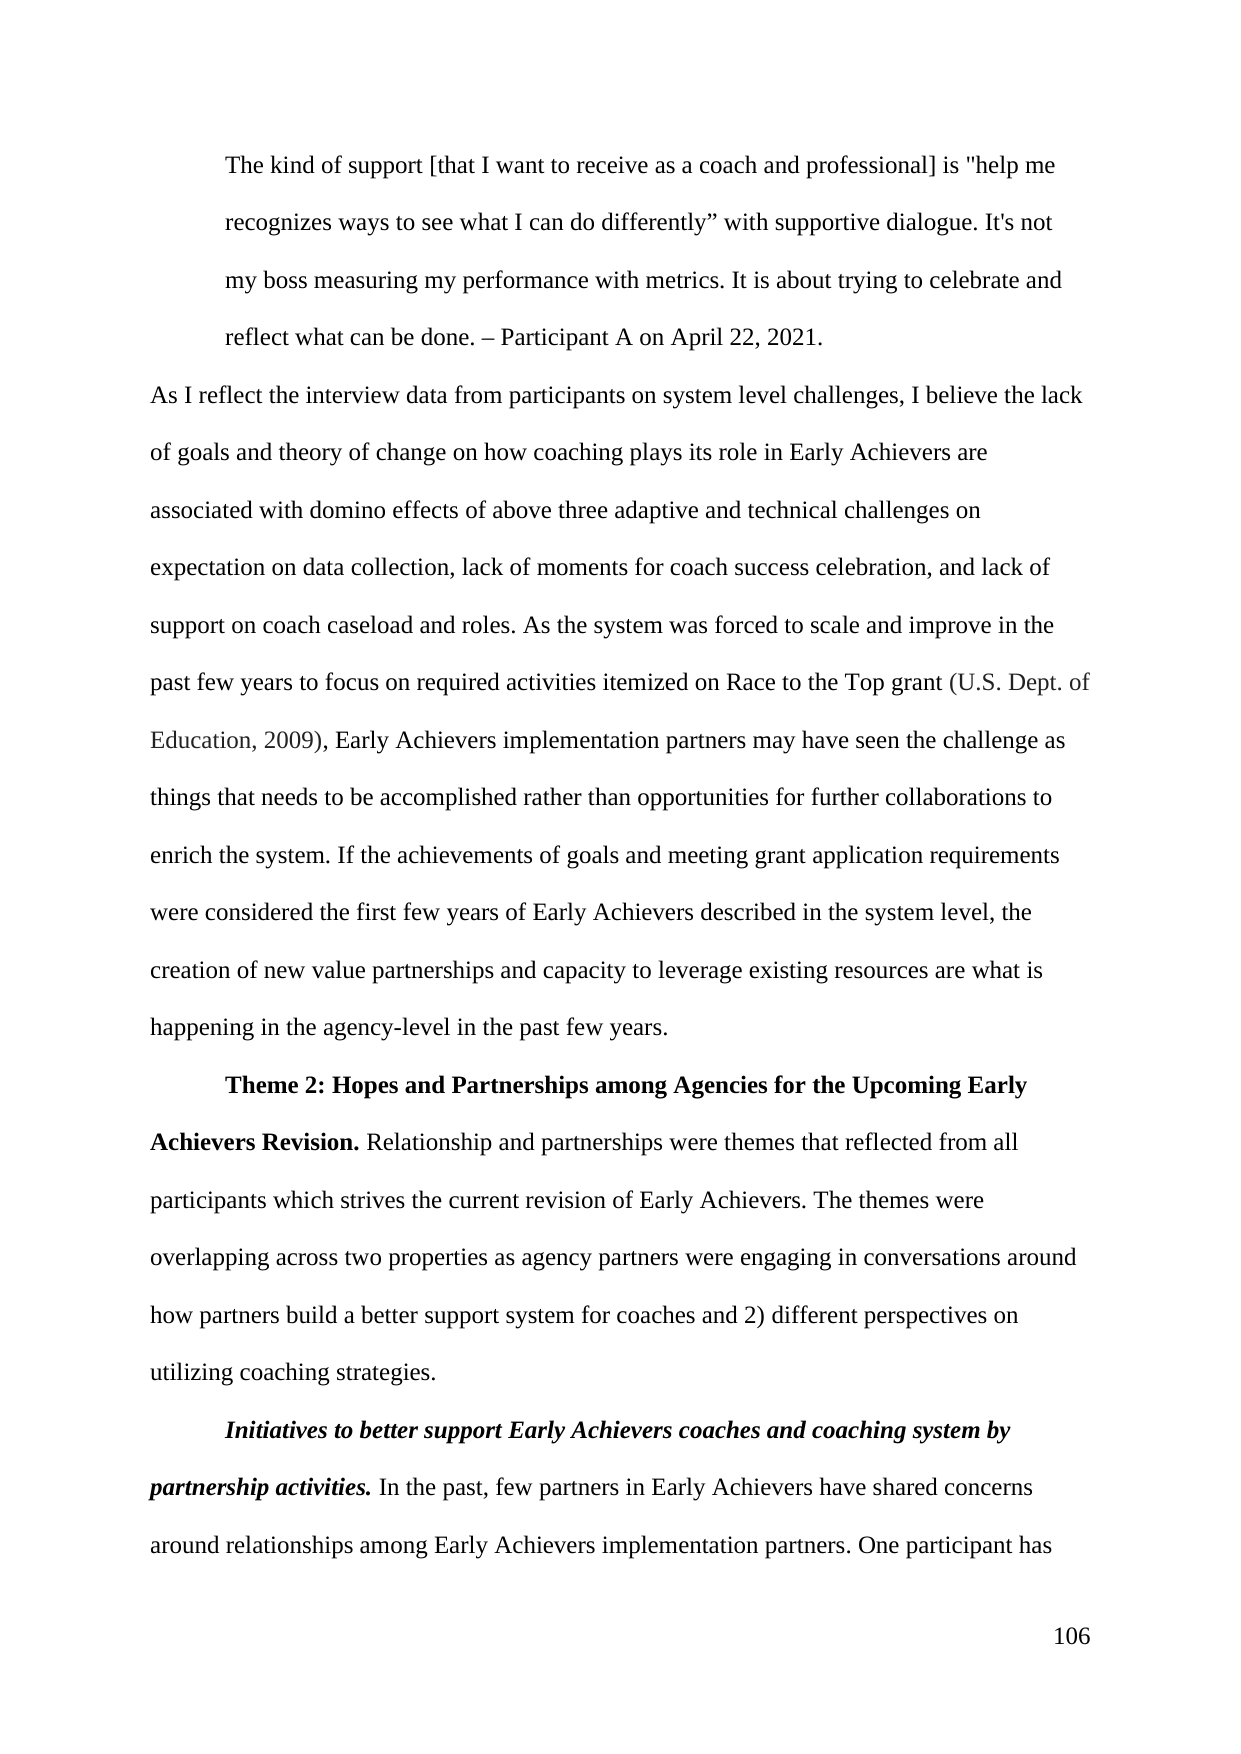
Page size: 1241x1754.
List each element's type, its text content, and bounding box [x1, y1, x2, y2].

text The kind of support [that I want to receive as a coach and professional] is "help me recognizes ways to see what I can do differently” with supportive dialogue. It's not my boss measuring my performance with metrics. It is about trying to celebrate and reflect what can be done. – Participant A on April 22, 2021. [225, 150, 1090, 351]
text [150, 1415, 1090, 1559]
text As I reflect the interview data from participants on system level challenges, I believe the lack of goals and theory of change on how coaching plays its role in Early Achievers are associated with domino effects of above three adaptive and technical challenges on expectation on data collection, lack of moments for coach success celebration, and lack of support on coach caseload and roles. As the system was forced to scale and improve in the past few years to focus on required activities itemized on Race to the Top grant (U.S. Dept. of Education, 2009), Early Achievers implementation partners may have seen the challenge as things that needs to be accomplished rather than opportunities for further collaborations to enrich the system. If the achievements of goals and meeting grant application requirements were considered the first few years of Early Achievers described in the system level, the creation of new value partnerships and capacity to leverage existing resources are what is happening in the agency-level in the past few years. [150, 380, 1090, 1041]
text Theme 2: Hopes and Partnerships among Agencies for the Upcoming Early Achievers Revision. Relationship and partnerships were themes that reflected from all participants which strives the current revision of Early Achievers. The themes were overlapping across two properties as agency partners were engaging in conversations around how partners build a better support system for coaches and 2) different perspectives on utilizing coaching strategies. [150, 1070, 1090, 1386]
